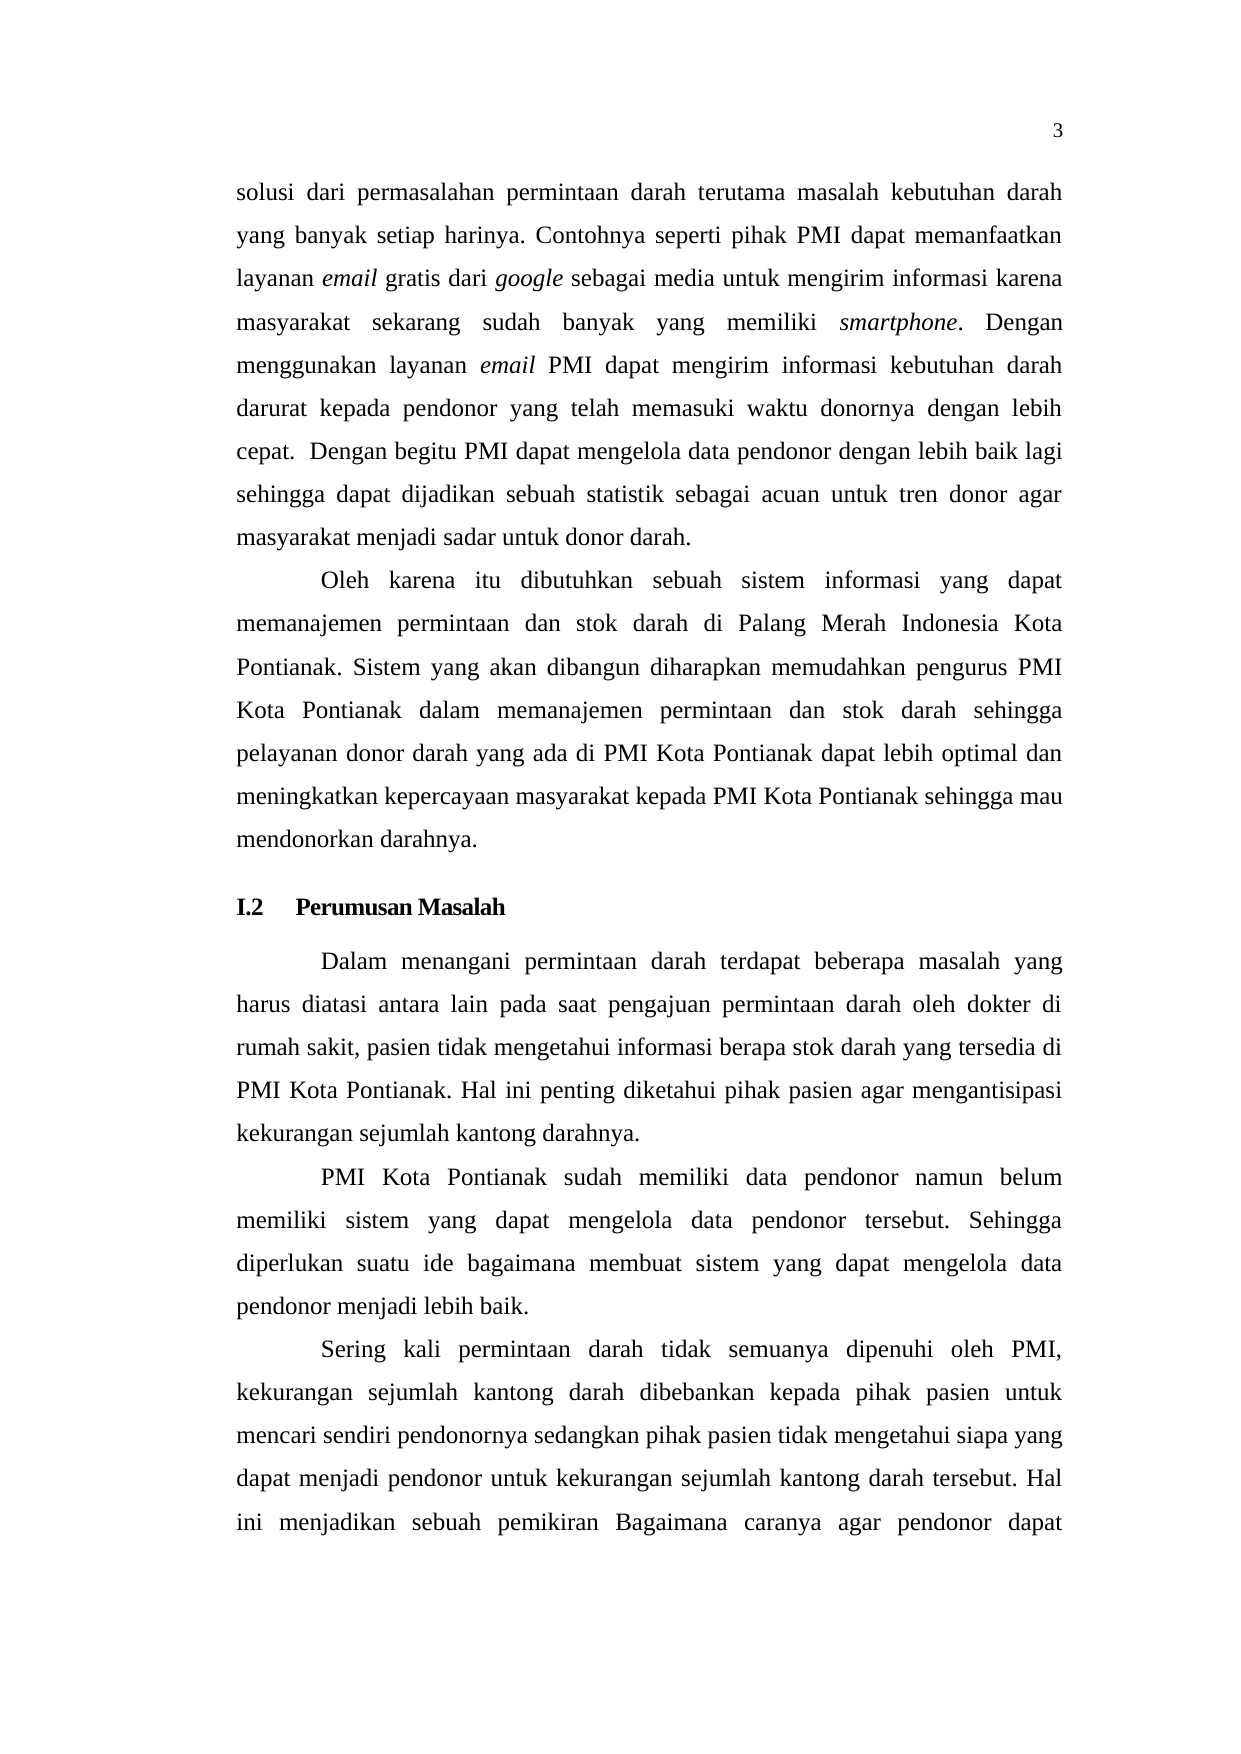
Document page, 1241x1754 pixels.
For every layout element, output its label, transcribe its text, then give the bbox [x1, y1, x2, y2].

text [236, 177, 1063, 551]
text PMI Kota Pontianak sudah memiliki data pendonor namun belum memiliki sistem yang dapat mengelola data pendonor tersebut. Sehingga diperlukan suatu ide bagaimana membuat sistem yang dapat mengelola data pendonor menjadi lebih baik. [236, 1162, 1063, 1320]
text Oleh karena itu dibutuhkan sebuah sistem informasi yang dapat memanajemen permintaan dan stok darah di Palang Merah Indonesia Kota Pontianak. Sistem yang akan dibangun diharapkan memudahkan pengurus PMI Kota Pontianak dalam memanajemen permintaan dan stok darah sehingga pelayanan donor darah yang ada di PMI Kota Pontianak dapat lebih optimal dan meningkatkan kepercayaan masyarakat kepada PMI Kota Pontianak sehingga mau mendonorkan darahnya. [236, 565, 1063, 853]
text Dalam menangani permintaan darah terdapat beberapa masalah yang harus diatasi antara lain pada saat pengajuan permintaan darah oleh dokter di rumah sakit, pasien tidak mengetahui informasi berapa stok darah yang tersedia di PMI Kota Pontianak. Hal ini penting diketahui pihak pasien agar mengantisipasi kekurangan sejumlah kantong darahnya. [236, 946, 1063, 1147]
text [236, 1334, 1063, 1535]
subtitle Perumusan Masalah [236, 892, 1063, 921]
